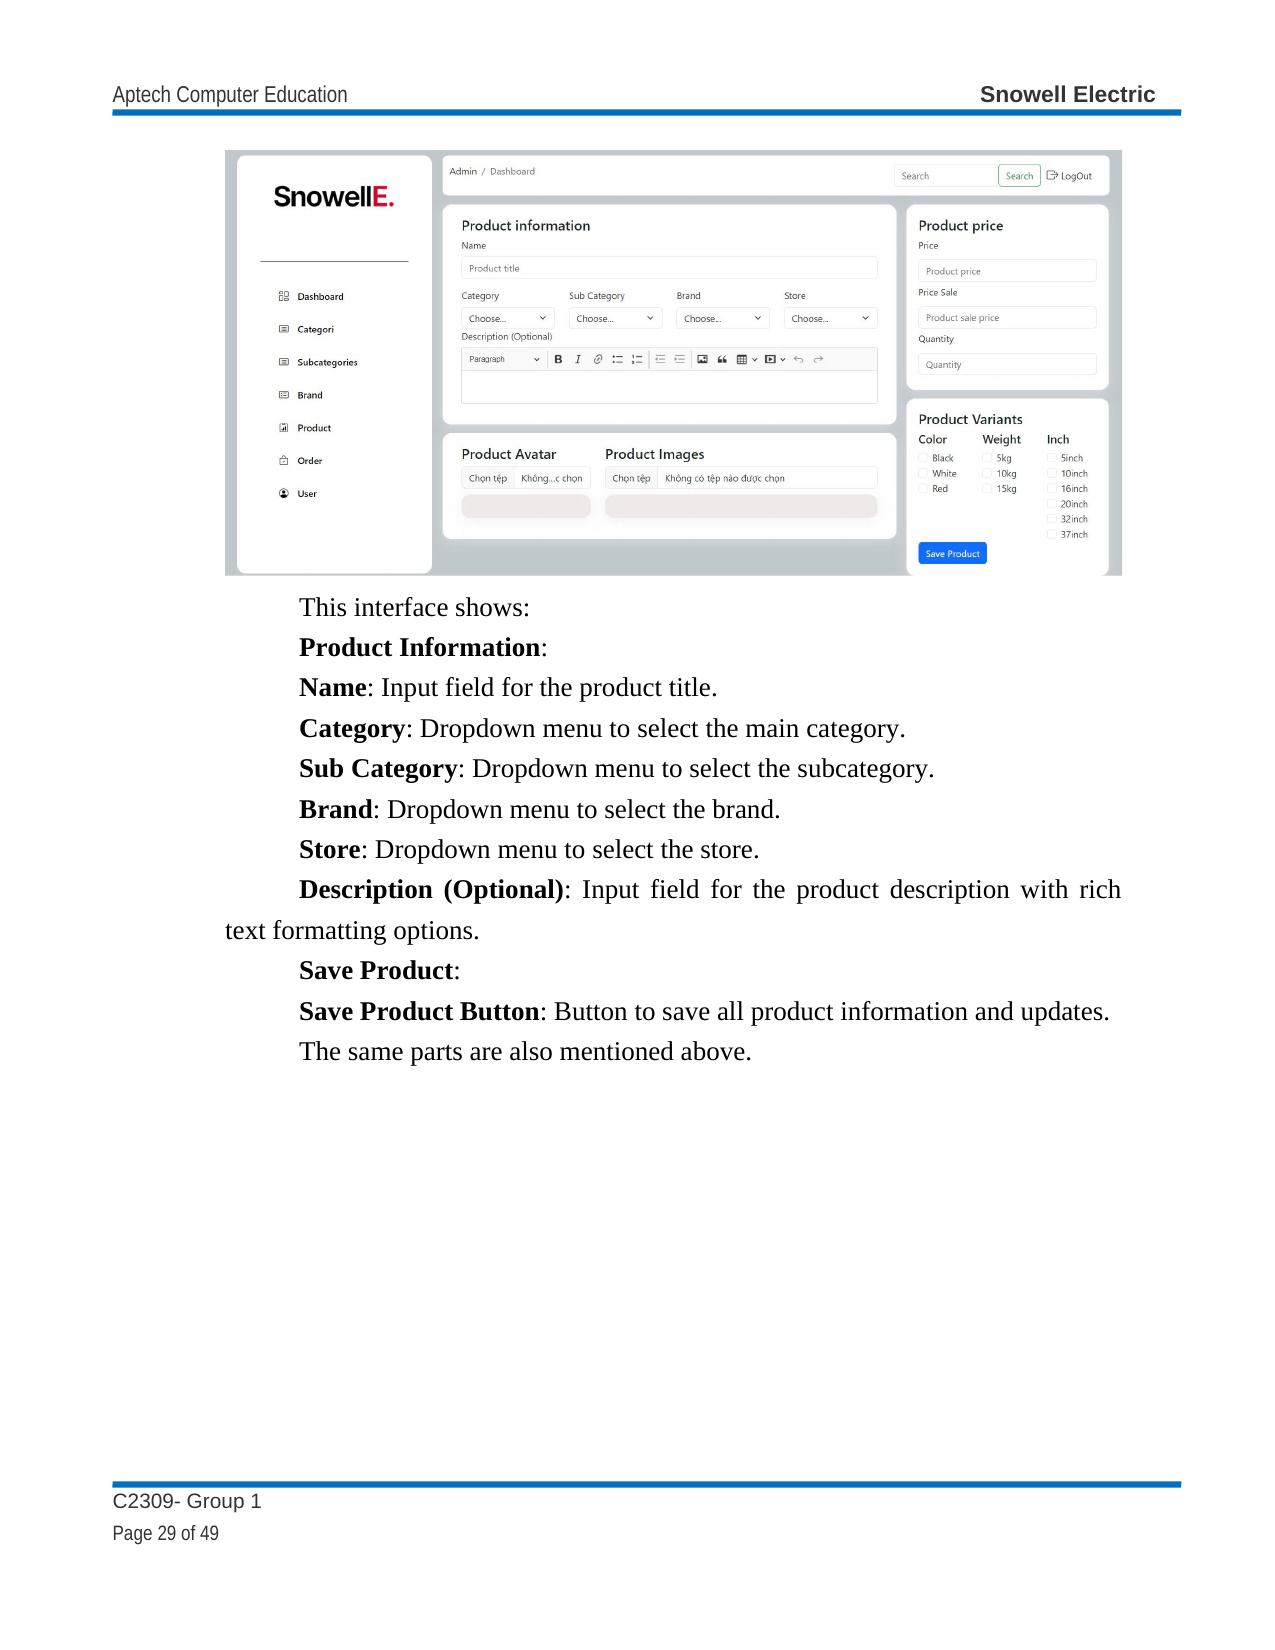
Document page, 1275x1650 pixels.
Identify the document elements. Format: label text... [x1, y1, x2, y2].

list Save Product: [225, 954, 1122, 986]
list Description (Optional): Input field for the product description with rich text formatting options. [225, 874, 1122, 945]
picture [225, 150, 1123, 576]
list Store: Dropdown menu to select the store. [225, 833, 1122, 864]
list Sub Category: Dropdown menu to select the subcategory. [225, 752, 1122, 783]
list Name: Input field for the product title. [225, 672, 1122, 703]
list The same parts are also mentioned above. [225, 1035, 1122, 1066]
list This interface shows: [225, 591, 1122, 622]
list Brand: Dropdown menu to select the brand. [225, 793, 1122, 824]
list Save Product Button: Button to save all product information and updates. [225, 995, 1122, 1026]
list Category: Dropdown menu to select the main category. [225, 712, 1122, 743]
list Product Information: [225, 631, 1122, 662]
